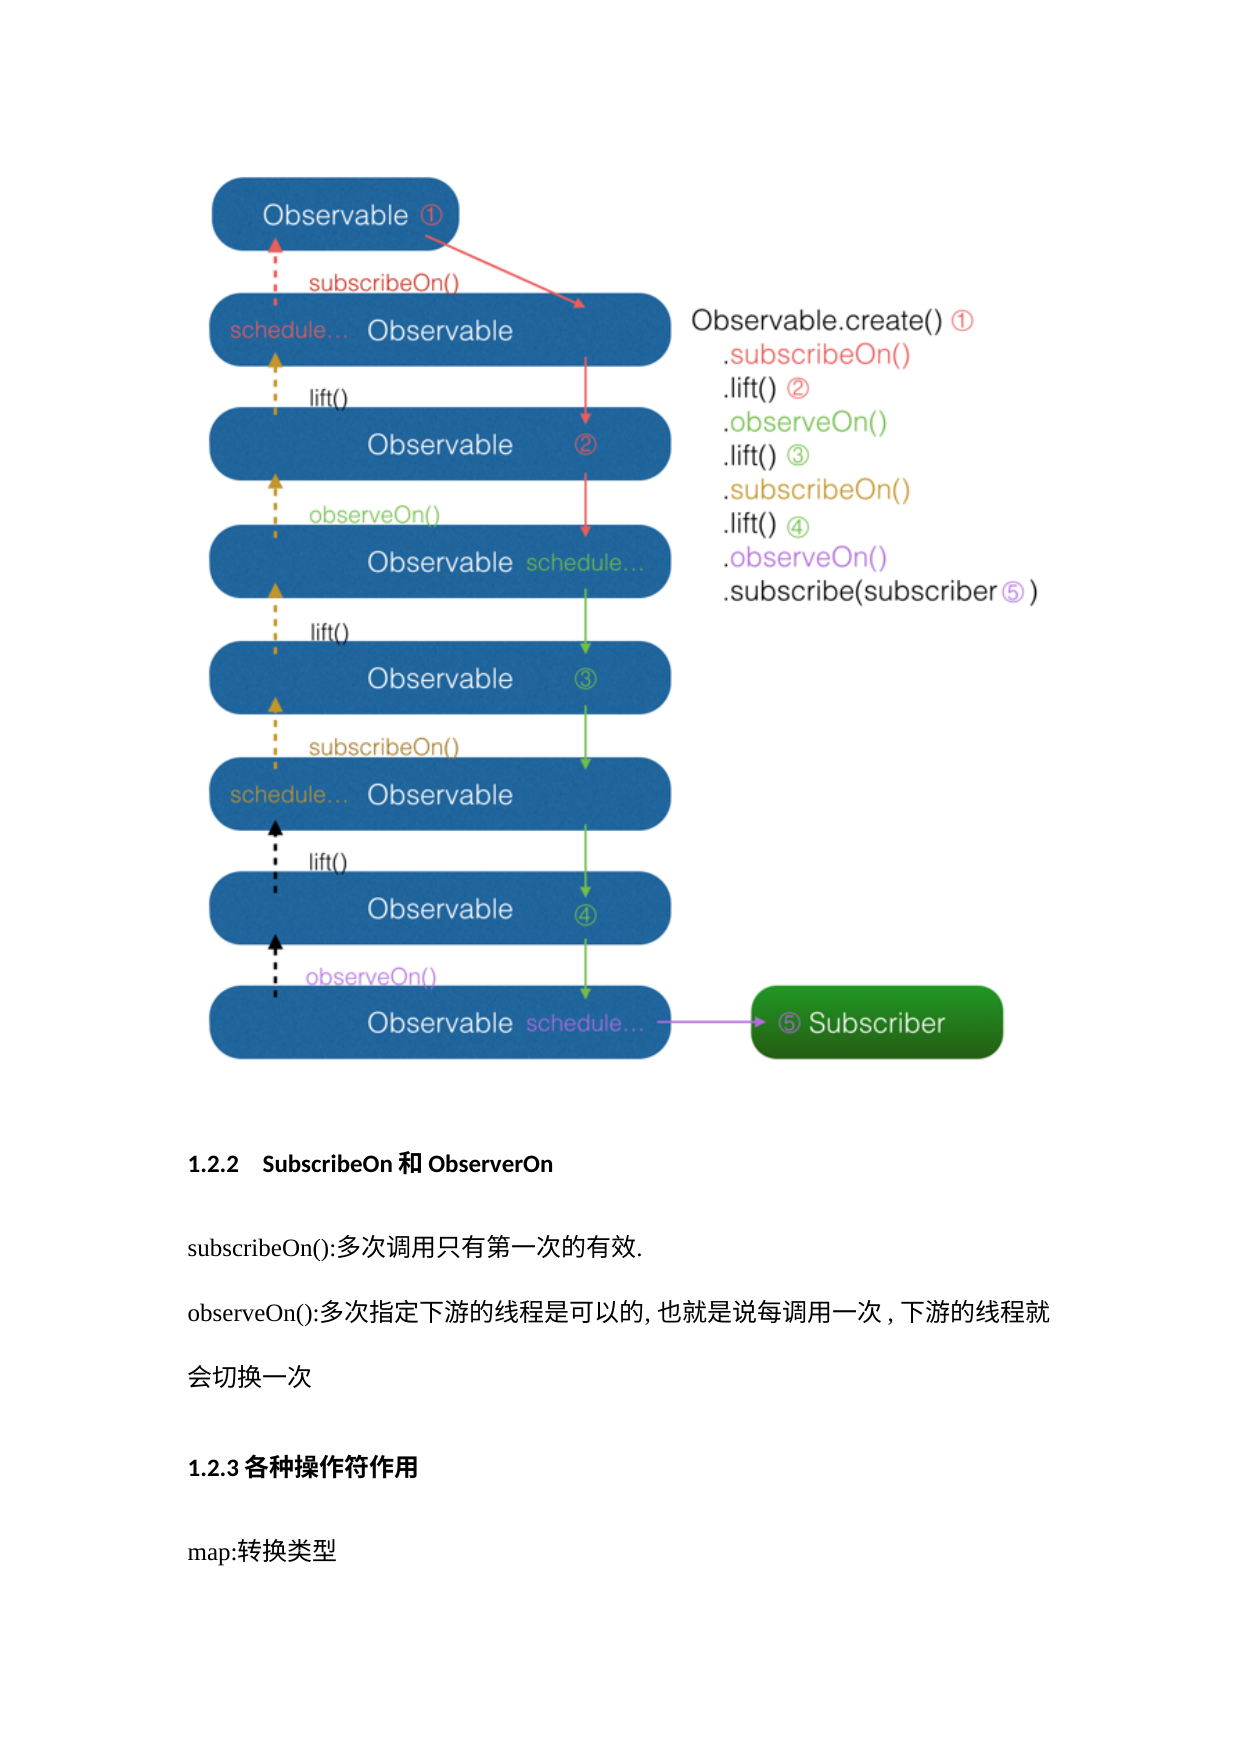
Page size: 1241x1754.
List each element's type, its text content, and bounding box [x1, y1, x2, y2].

subtitle 1.2.3各种操作符作用 [187, 1433, 1053, 1498]
text observeOn():多次指定下游的线程是可以的, 也就是说每调用一次 , 下游的线程就会切换一次 [187, 1278, 1053, 1408]
subtitle SubscribeOn和ObserverOn [187, 1129, 1053, 1194]
picture [187, 169, 1053, 1065]
text subscribeOn():多次调用只有第一次的有效. [187, 1213, 1053, 1278]
text map:转换类型 [187, 1517, 1053, 1582]
